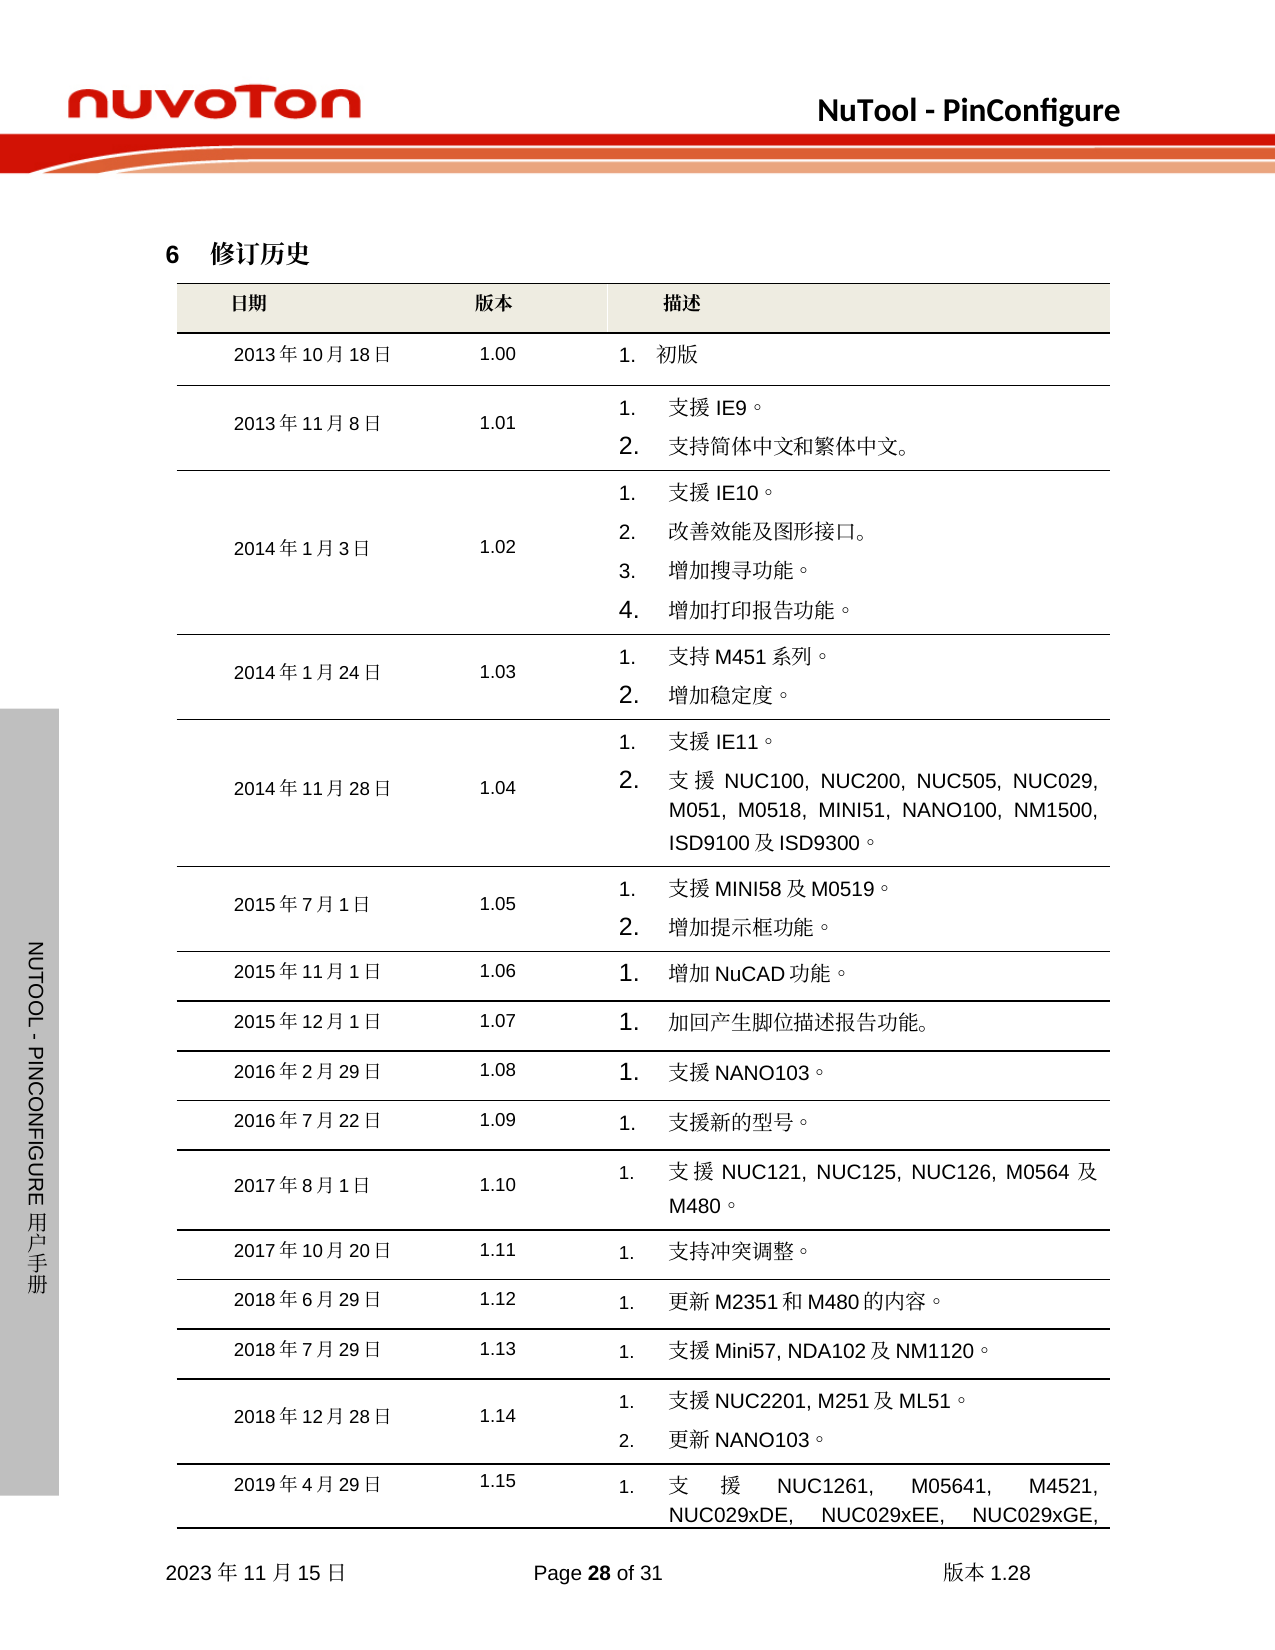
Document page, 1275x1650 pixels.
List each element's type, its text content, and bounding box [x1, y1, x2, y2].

table_cell 支持冲突调整。 [608, 1231, 1110, 1279]
table_cell 1.14 [422, 1380, 607, 1463]
table_cell 2018年7月29日 [177, 1330, 422, 1378]
table_cell 加回产生脚位描述报告功能。 [608, 1002, 1110, 1050]
table_cell 1.09 [422, 1101, 607, 1149]
table_cell 2017年10月20日 [177, 1231, 422, 1279]
table_cell 更新M2351和M480的内容。 [608, 1280, 1110, 1328]
table_cell 1.12 [422, 1280, 607, 1328]
table_cell 2015年11月1日 [177, 952, 422, 1000]
table_cell 支持M451系列。 增加稳定度。 [608, 635, 1110, 719]
table_cell 2014年1月3日 [177, 471, 422, 633]
table_header 描述 [608, 284, 1110, 332]
table_cell 1.08 [422, 1052, 607, 1099]
table_cell 增加NuCAD功能。 [608, 952, 1110, 1000]
table_cell 1.11 [422, 1231, 607, 1279]
table_cell 初版 [608, 334, 1110, 384]
table_cell 支援Mini57, NDA102及NM1120。 [608, 1330, 1110, 1378]
table_cell 2013年11月8日 [177, 386, 422, 470]
table_cell 2015年7月1日 [177, 867, 422, 951]
table_cell 支援NUC1261, M05641, M4521, NUC029xDE, NUC029xEE, NUC029xGE, MS51, M031及M261。 [608, 1465, 1110, 1527]
table_cell 2018年12月28日 [177, 1380, 422, 1463]
table_header 版本 [422, 284, 607, 332]
table_cell 支援NUC121, NUC125, NUC126, M0564及M480。 [608, 1151, 1110, 1229]
table_cell 2019年4月29日 [177, 1465, 422, 1527]
table_cell 1.15 [422, 1465, 607, 1527]
table_cell 1.00 [422, 334, 607, 384]
table_cell 1.03 [422, 635, 607, 719]
table_cell 2016年2月29日 [177, 1052, 422, 1099]
table_cell 2017年8月1日 [177, 1151, 422, 1229]
table_cell 2014年11月28日 [177, 720, 422, 866]
table_cell 1.06 [422, 952, 607, 1000]
table_cell 1.04 [422, 720, 607, 866]
table_cell 支援NANO103。 [608, 1052, 1110, 1099]
table_cell 1.05 [422, 867, 607, 951]
table_cell 2015年12月1日 [177, 1002, 422, 1050]
subtitle 修订历史 [165, 235, 1109, 271]
table_cell 2013年10月18日 [177, 334, 422, 384]
table_cell 1.13 [422, 1330, 607, 1378]
picture [0, 59, 1275, 201]
table_cell 1.10 [422, 1151, 607, 1229]
table_cell 1.07 [422, 1002, 607, 1050]
table_cell 2014年1月24日 [177, 635, 422, 719]
table_cell 支援MINI58及M0519。 增加提示框功能。 [608, 867, 1110, 951]
table_cell 支援 IE10。 改善效能及图形接口。 增加搜寻功能。 增加打印报告功能。 [608, 471, 1110, 633]
table_header 日期 [177, 284, 422, 332]
table_cell 支援新的型号。 [608, 1101, 1110, 1149]
table_cell 1.01 [422, 386, 607, 470]
table_cell 2018年6月29日 [177, 1280, 422, 1328]
table_cell 1.02 [422, 471, 607, 633]
table_cell 支援NUC2201, M251及ML51。 更新NANO103。 [608, 1380, 1110, 1463]
table_cell 2016年7月22日 [177, 1101, 422, 1149]
table_cell 支援 IE11。 支援NUC100, NUC200, NUC505, NUC029, M051, M0518, MINI51, NANO100, NM1500, ISD9100及ISD9300。 [608, 720, 1110, 866]
table_cell 支援 IE9。 支持简体中文和繁体中文。 [608, 386, 1110, 470]
